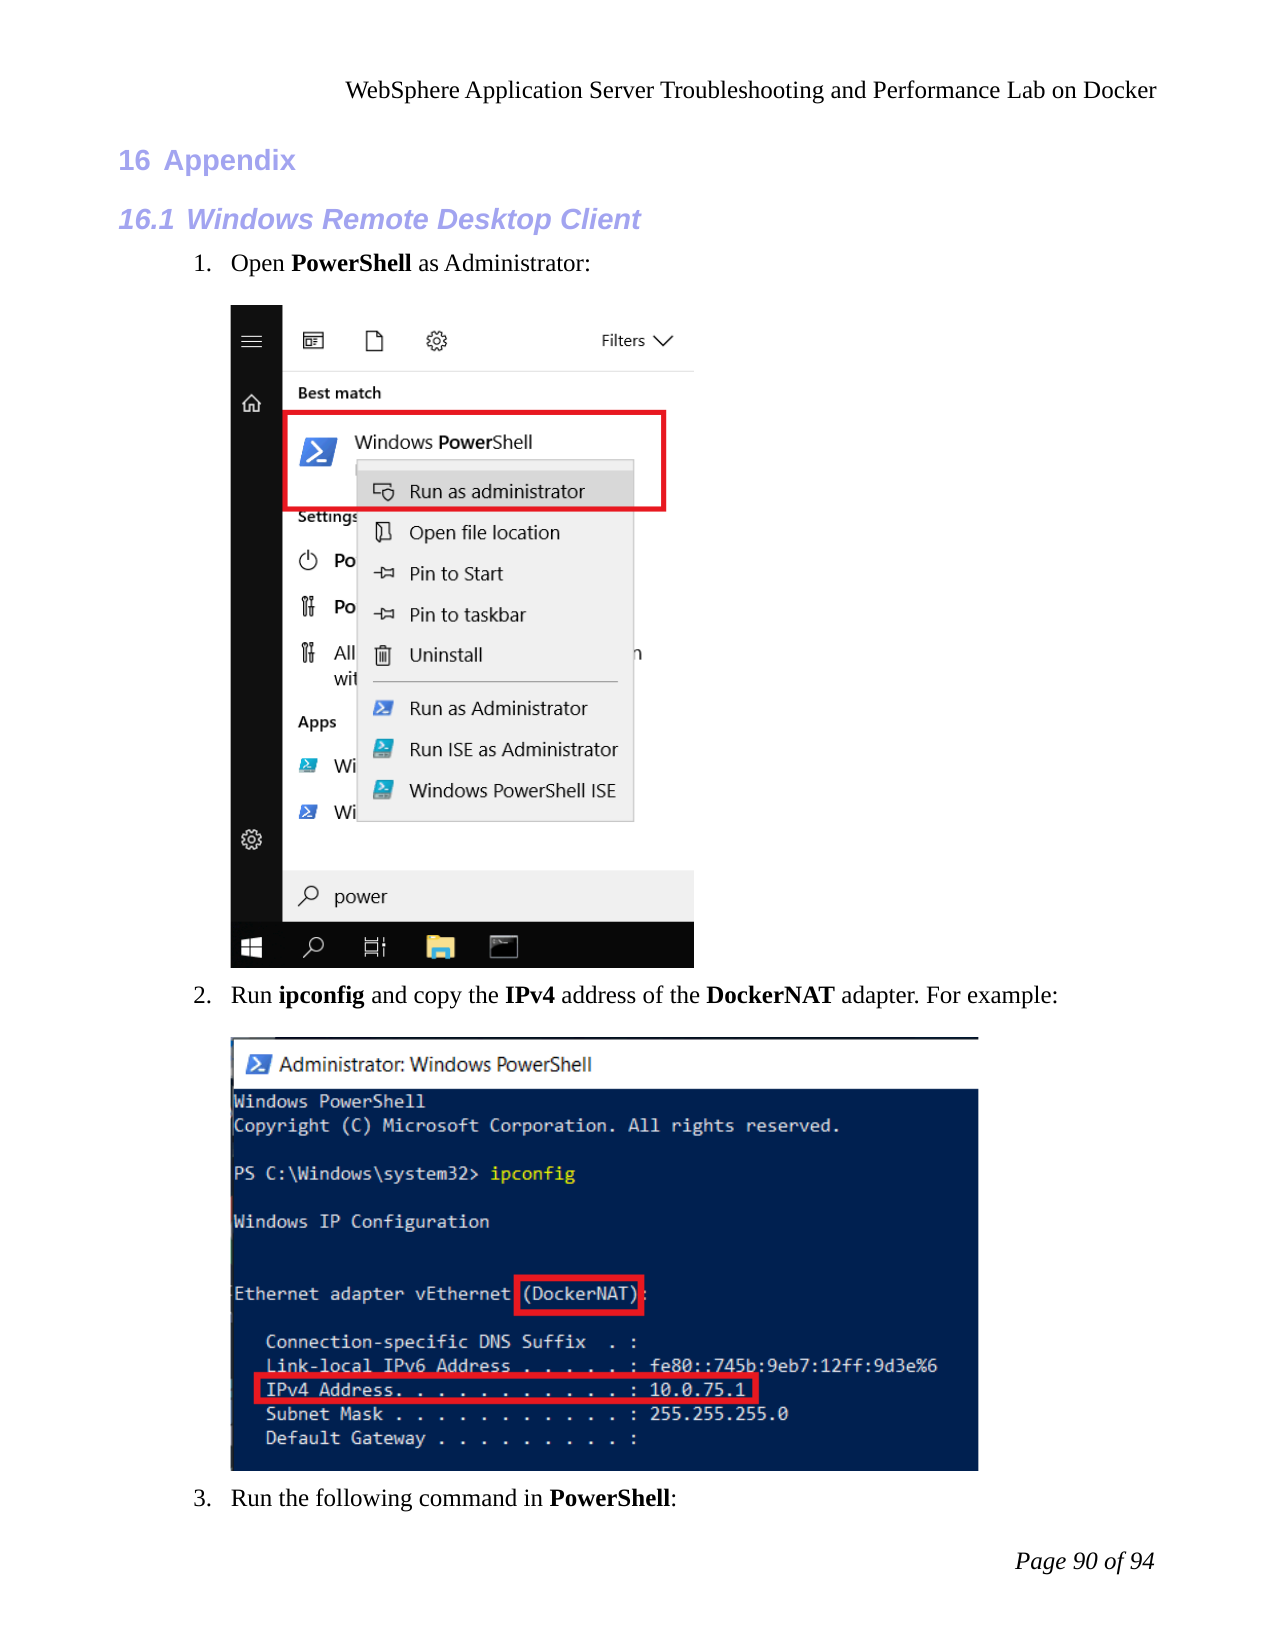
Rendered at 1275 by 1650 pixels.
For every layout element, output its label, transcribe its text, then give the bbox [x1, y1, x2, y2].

subtitle Appendix [118, 143, 1157, 177]
picture [230, 305, 694, 968]
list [193, 1483, 1157, 1511]
picture [230, 1037, 979, 1471]
subtitle Windows Remote Desktop Client [118, 202, 1157, 235]
